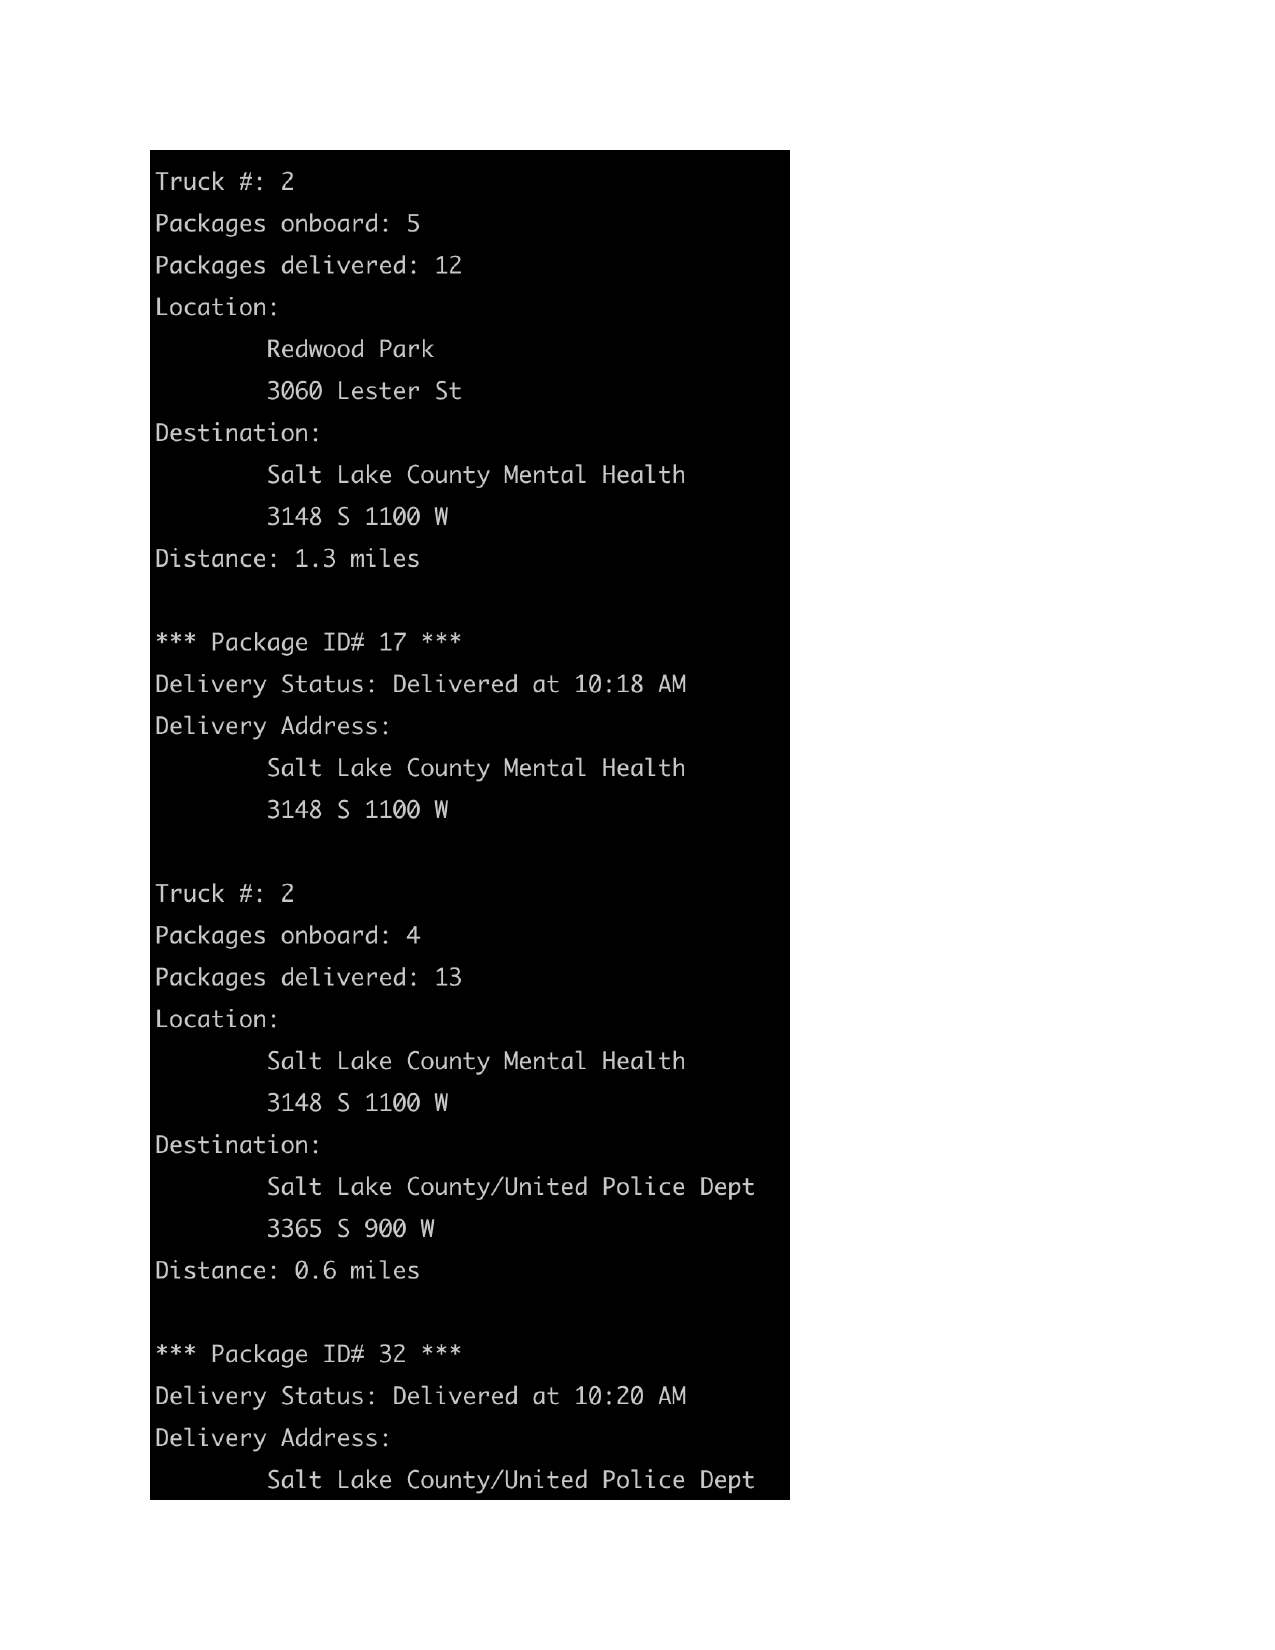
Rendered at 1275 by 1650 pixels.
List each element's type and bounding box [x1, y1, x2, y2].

picture [150, 150, 790, 1500]
